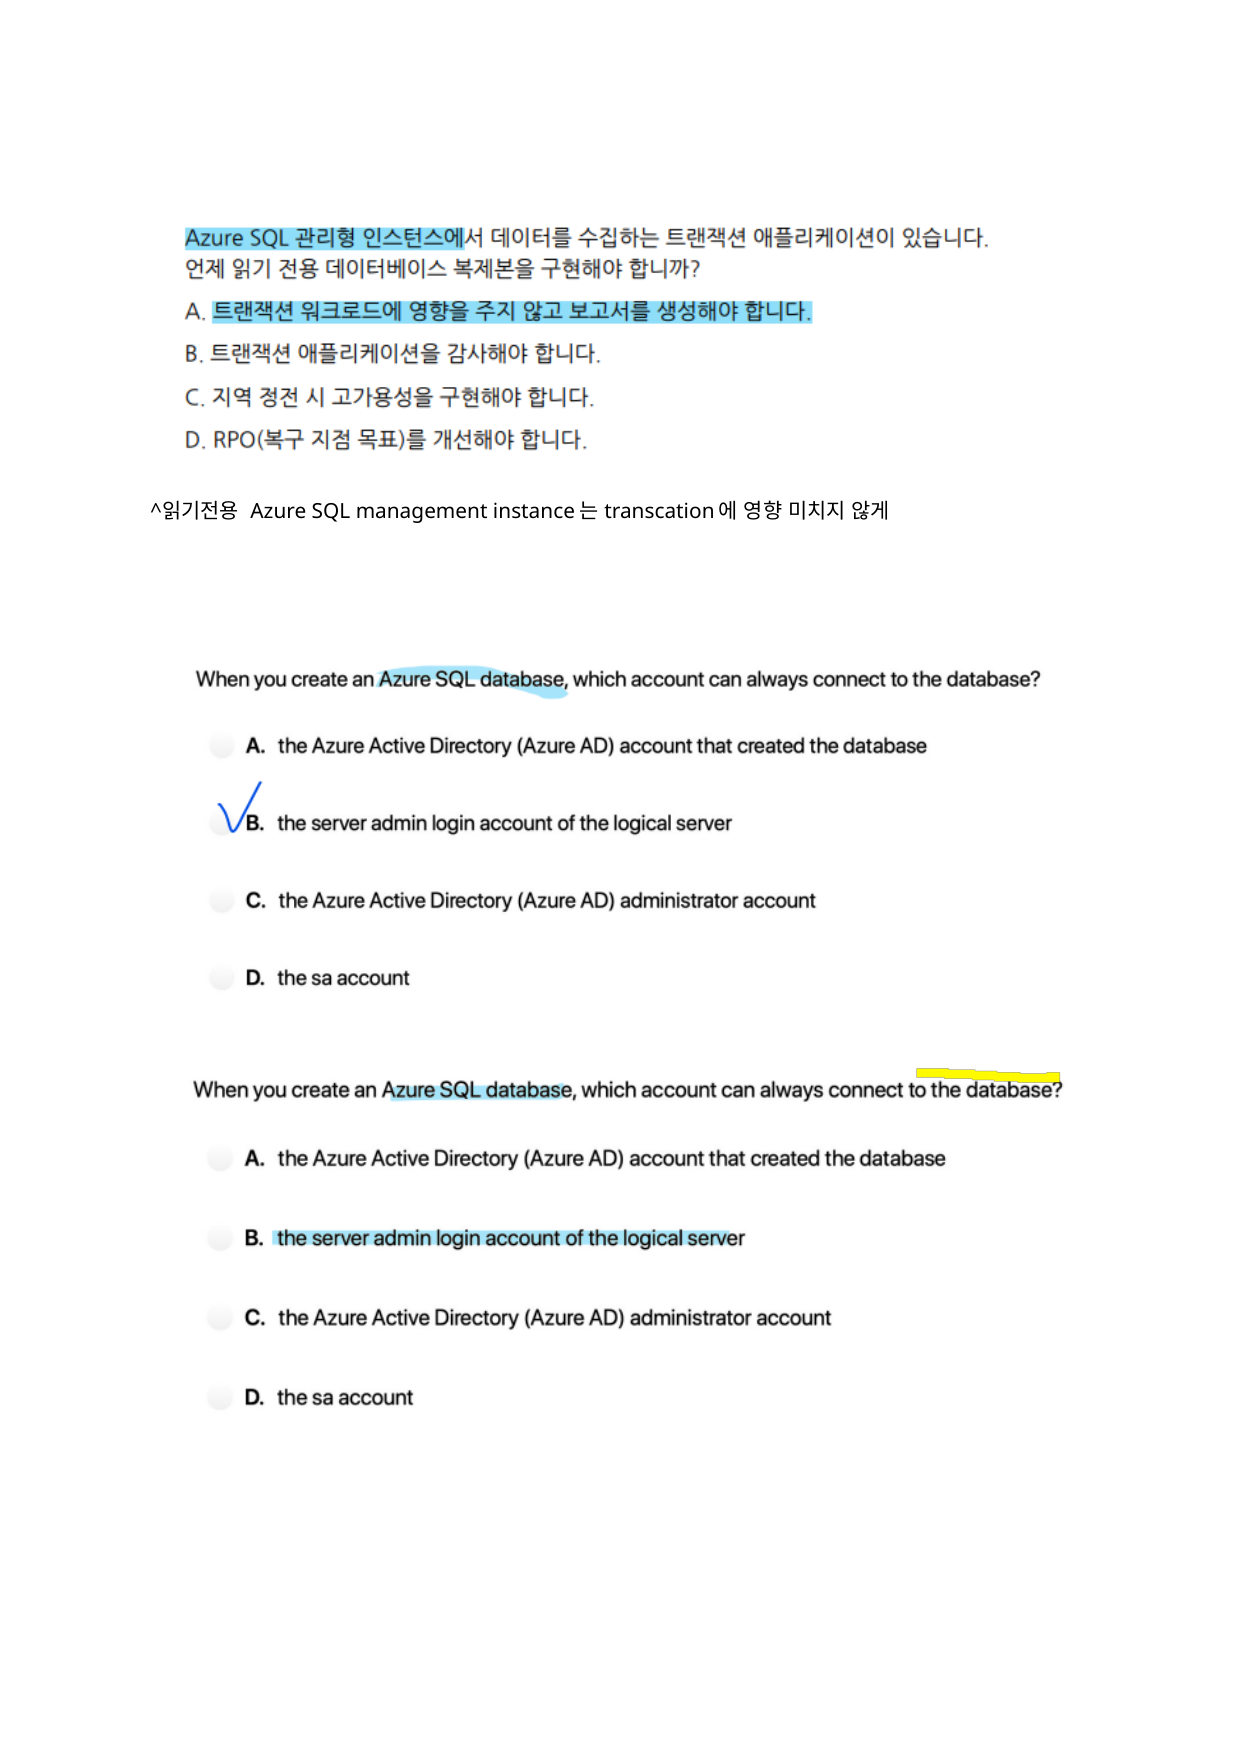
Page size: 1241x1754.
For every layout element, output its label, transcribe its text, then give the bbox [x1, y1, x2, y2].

picture [150, 1049, 1091, 1435]
picture [150, 177, 1091, 475]
picture [150, 637, 1091, 1031]
text ^읽기전용 Azure SQL management instance는 transcation에 영향 미치지 않게 [150, 494, 1090, 524]
